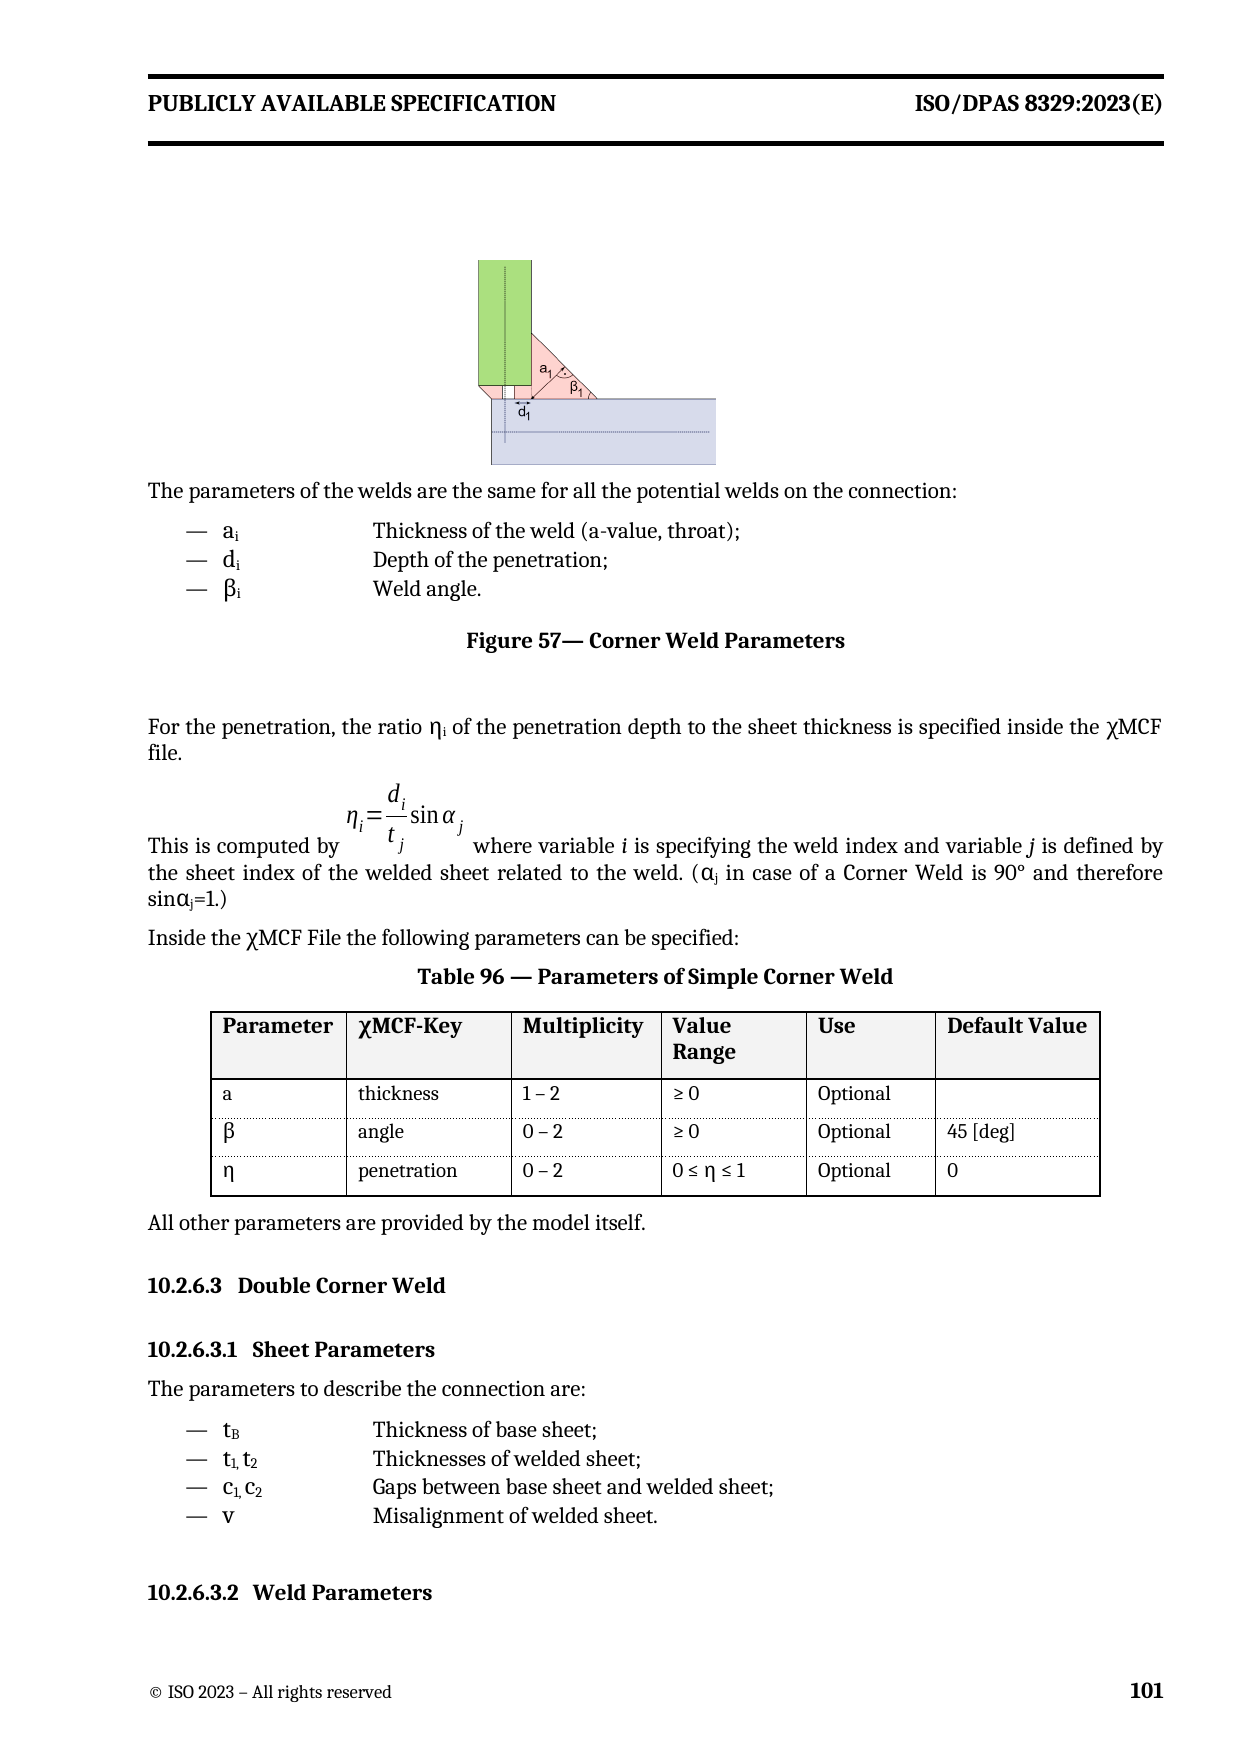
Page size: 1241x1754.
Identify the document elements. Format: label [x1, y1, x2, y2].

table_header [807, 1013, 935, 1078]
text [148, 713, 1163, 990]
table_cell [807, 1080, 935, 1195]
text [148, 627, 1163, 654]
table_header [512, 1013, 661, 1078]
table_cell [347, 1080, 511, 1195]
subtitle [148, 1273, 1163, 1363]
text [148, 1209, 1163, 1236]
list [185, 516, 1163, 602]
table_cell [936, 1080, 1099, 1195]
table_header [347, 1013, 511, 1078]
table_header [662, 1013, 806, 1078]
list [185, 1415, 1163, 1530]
picture [478, 260, 716, 465]
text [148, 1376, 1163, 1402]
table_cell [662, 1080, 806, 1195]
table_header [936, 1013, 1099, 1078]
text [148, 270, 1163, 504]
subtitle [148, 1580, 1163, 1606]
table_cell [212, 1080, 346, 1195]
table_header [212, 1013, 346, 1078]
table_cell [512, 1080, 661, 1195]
